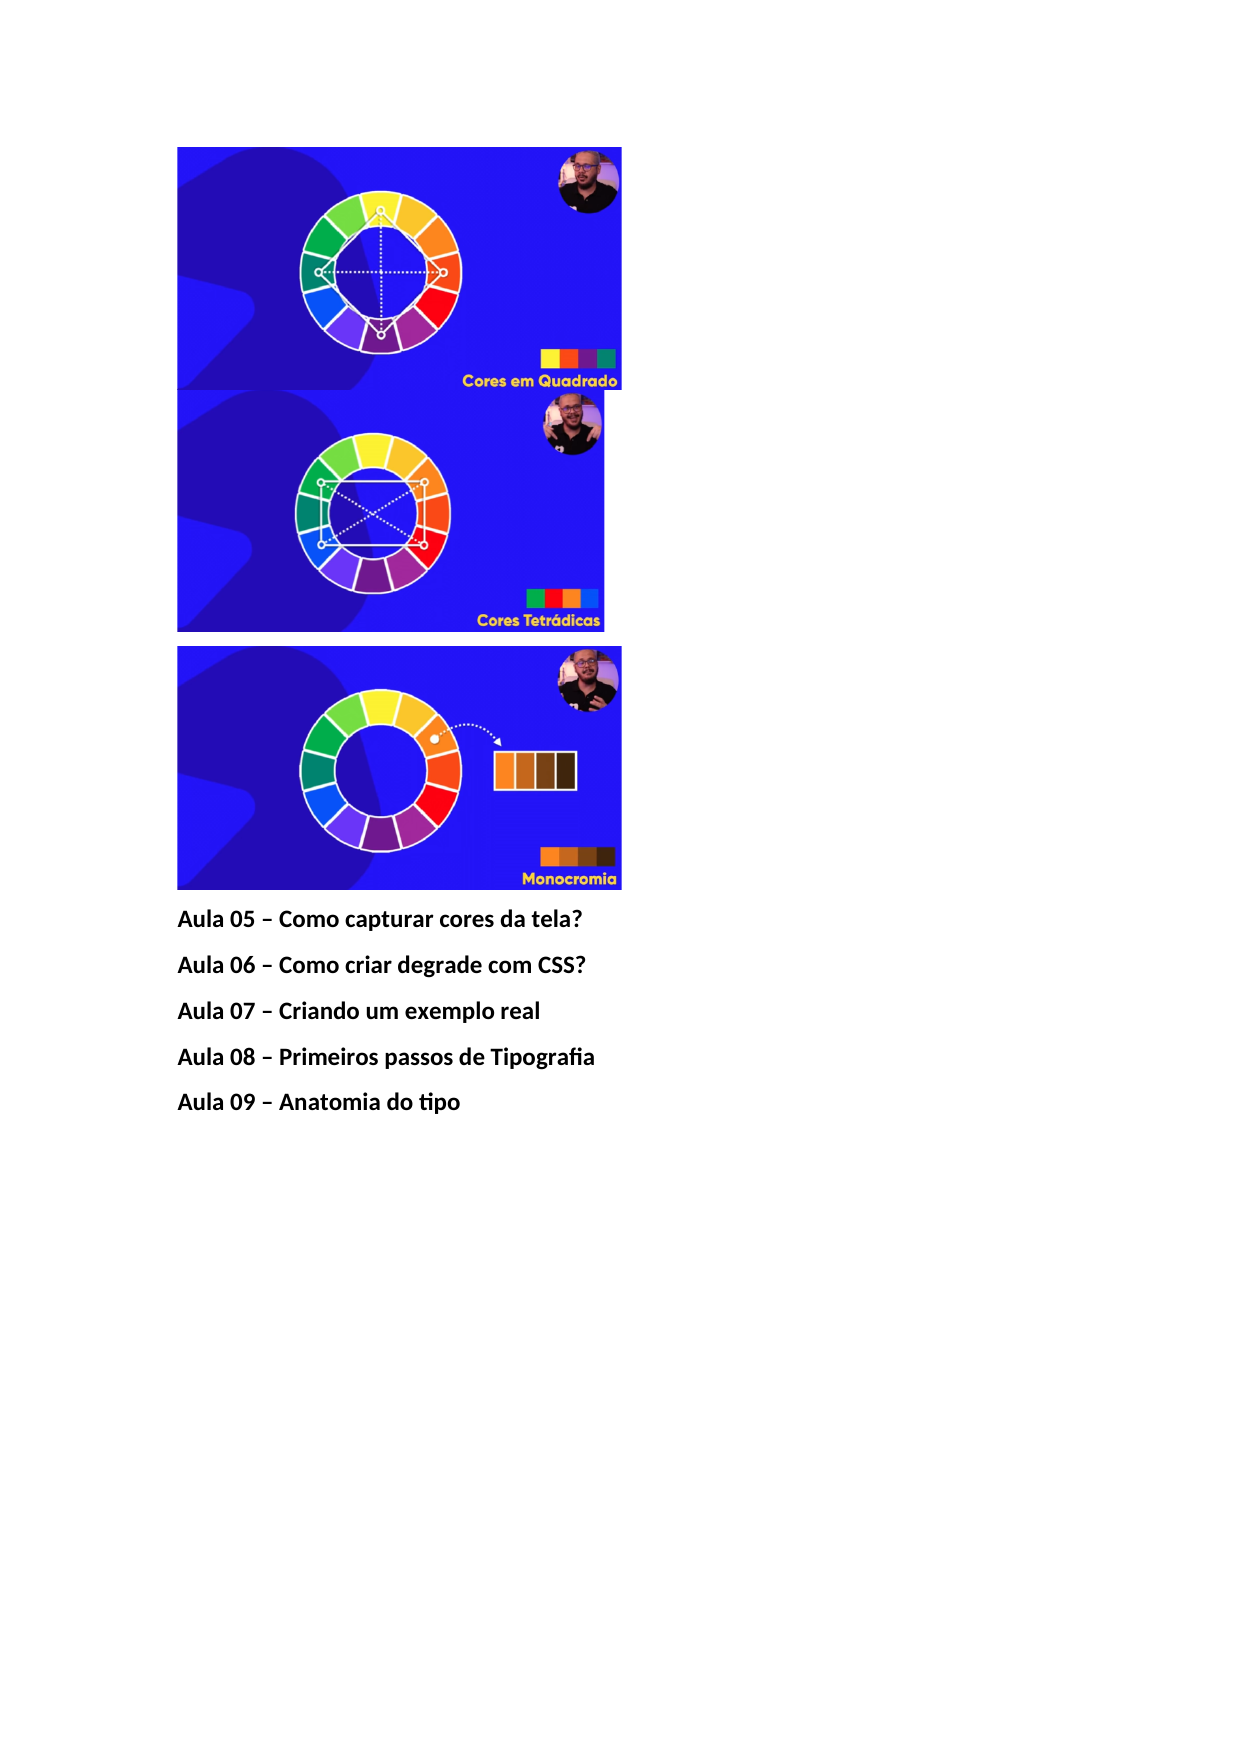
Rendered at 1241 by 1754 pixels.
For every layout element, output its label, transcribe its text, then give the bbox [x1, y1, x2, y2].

picture [177, 147, 622, 632]
picture [177, 646, 622, 890]
text Aula 07 – Criando um exemplo real [177, 995, 1063, 1026]
text Aula 05 – Como capturar cores da tela? [177, 904, 1063, 934]
text Aula 08 – Primeiros passos de Tipografia [177, 1041, 1063, 1071]
text Aula 06 – Como criar degrade com CSS? [177, 949, 1063, 980]
text Aula 09 – Anatomia do tipo [177, 1087, 1063, 1117]
